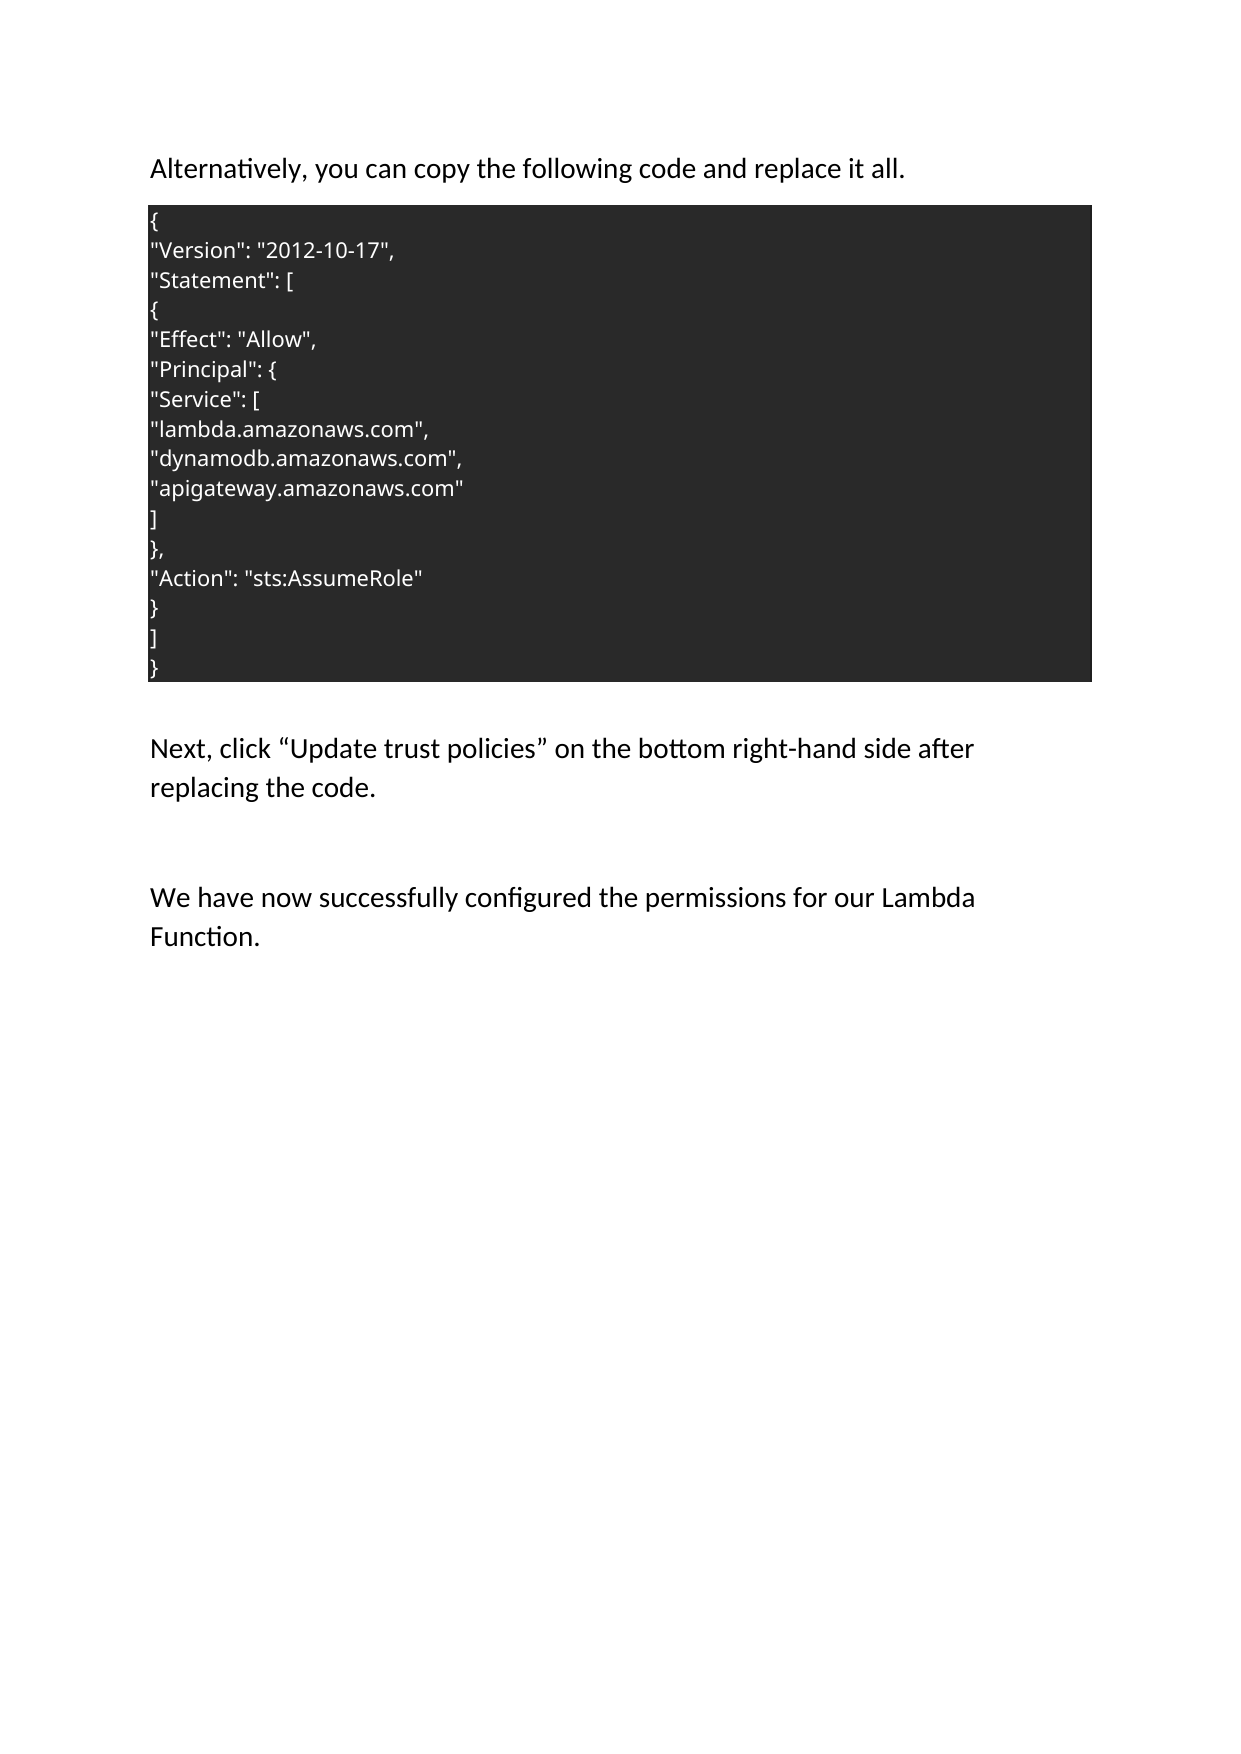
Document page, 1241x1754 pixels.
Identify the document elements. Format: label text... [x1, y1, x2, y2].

text Alternatively, you can copy the following code and replace it all. [150, 150, 1090, 186]
text Next, click “Update trust policies” on the bottom right-hand side after replacing the code. [150, 731, 1090, 804]
text { "Version": "2012-10-17", "Statement": [ { "Effect": "Allow", "Principal": { "Service": [ "lambda.amazonaws.com", "dynamodb.amazonaws.com", "apigateway.amazonaws.com" ] }, "Action": "sts:AssumeRole" } ] } [150, 205, 1090, 682]
text We have now successfully configured the permissions for our Lambda Function. [150, 879, 1090, 953]
